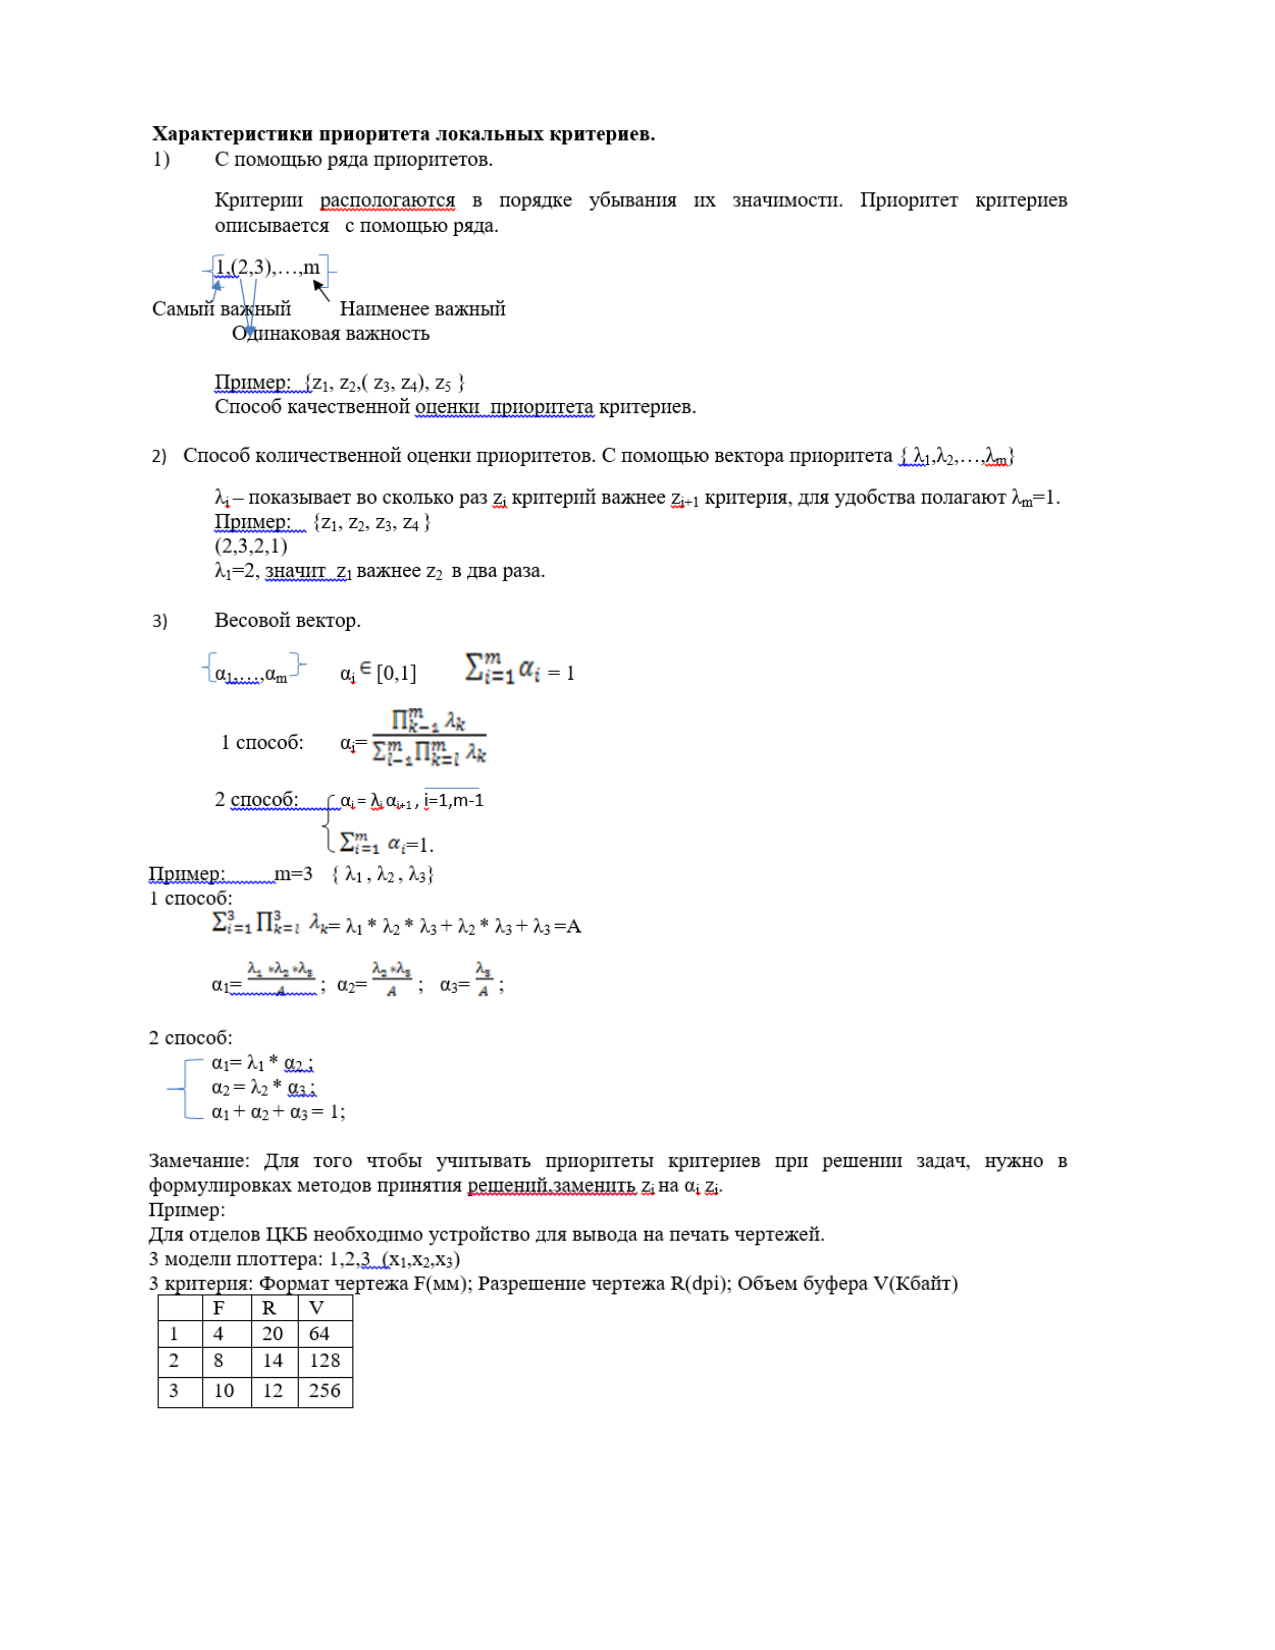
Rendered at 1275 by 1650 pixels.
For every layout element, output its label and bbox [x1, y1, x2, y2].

picture [141, 118, 1082, 1415]
